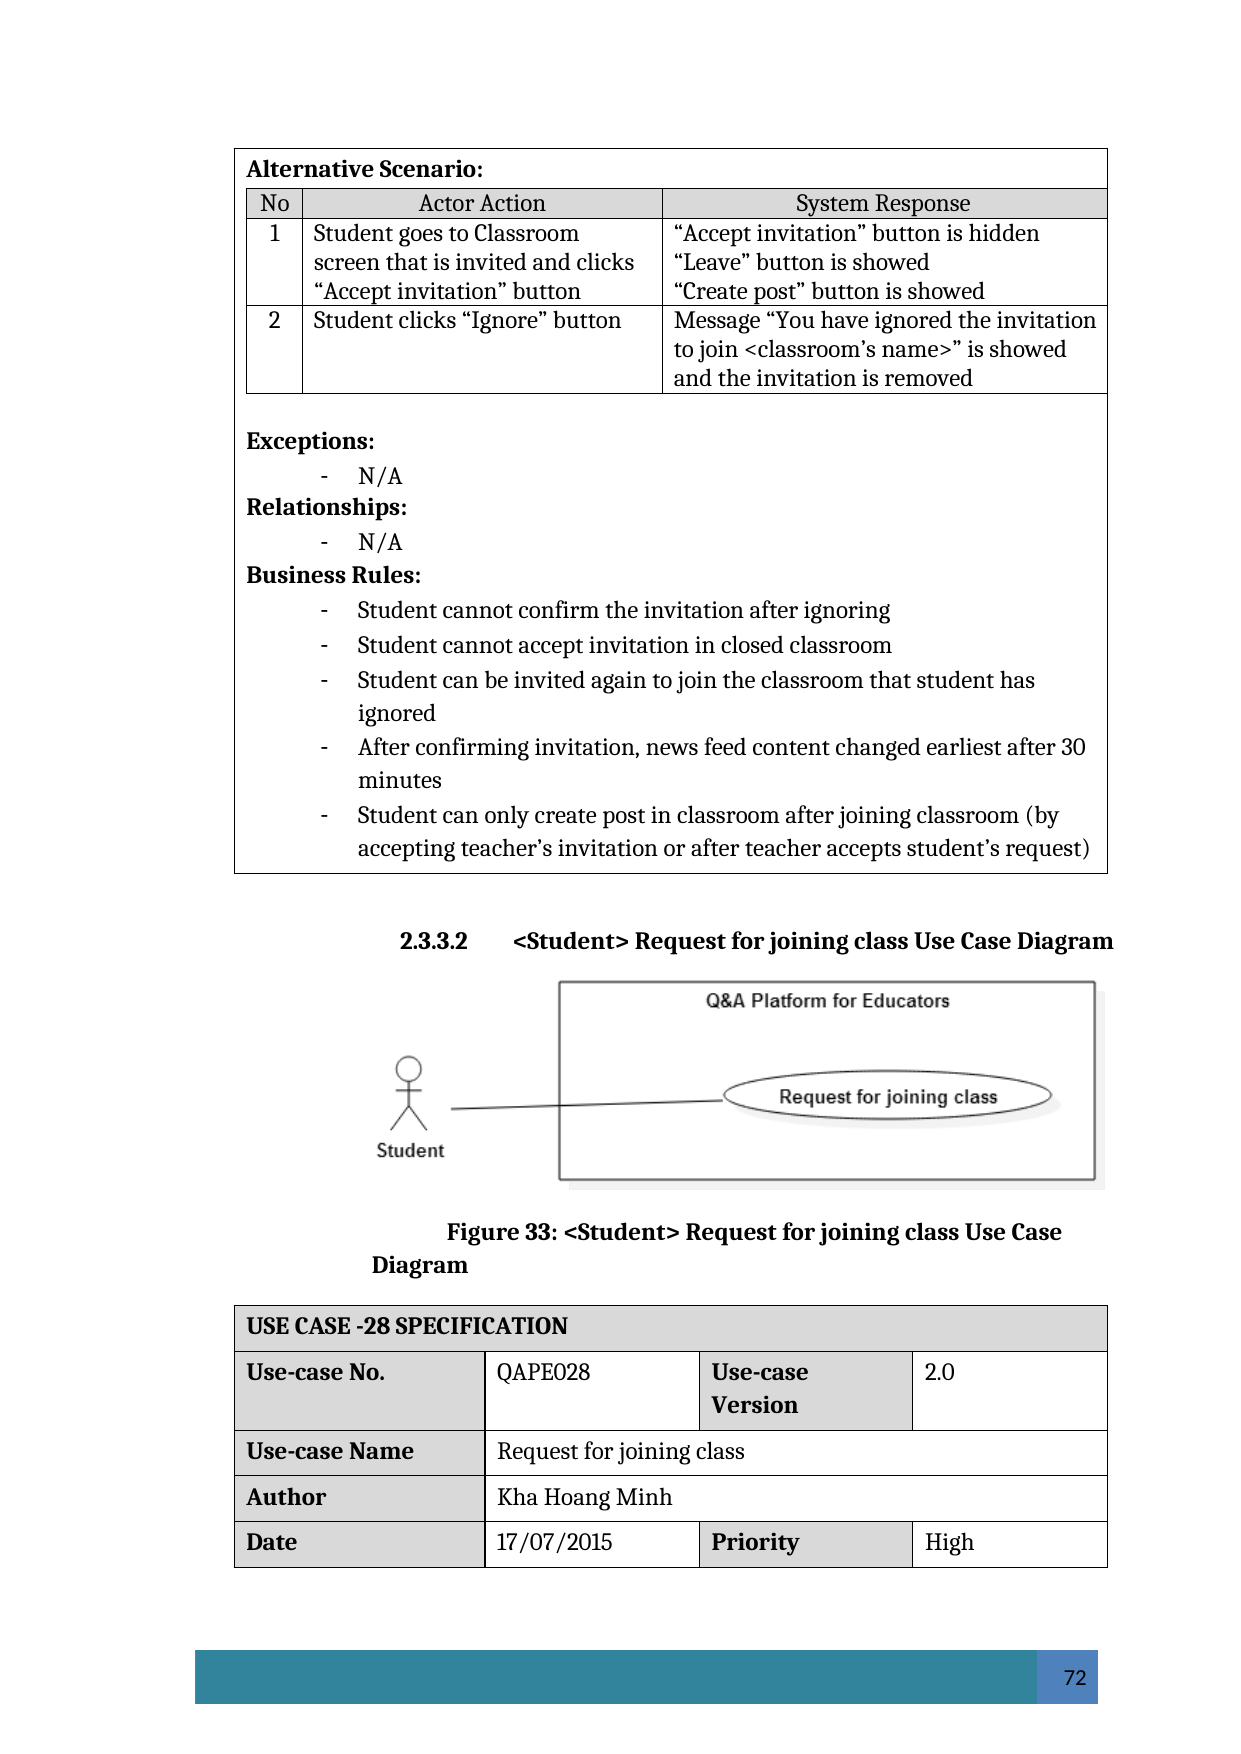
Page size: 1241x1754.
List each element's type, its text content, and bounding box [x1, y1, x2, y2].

table_cell High [913, 1522, 1107, 1567]
table_cell Use-case Version [700, 1352, 912, 1430]
table_cell Priority [700, 1522, 912, 1567]
table_cell Use-case Name [235, 1431, 484, 1475]
table_cell Use-case No. [235, 1352, 484, 1430]
table_cell Date [235, 1522, 484, 1567]
picture [354, 968, 1109, 1194]
table_cell 2.0 [913, 1352, 1107, 1430]
table_header USE CASE -28 SPECIFICATION [235, 1306, 1107, 1351]
table_cell Kha Hoang Minh [486, 1476, 1107, 1521]
table_cell Author [235, 1476, 484, 1521]
table_cell 17/07/2015 [486, 1522, 699, 1567]
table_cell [235, 149, 1107, 873]
subtitle <Student> Request for joining class Use Case Diagram [400, 927, 1122, 956]
table_cell QAPE028 [486, 1352, 699, 1430]
text Figure 33: <Student> Request for joining class Use Case Diagram [372, 1218, 1122, 1280]
table_cell Request for joining class [486, 1431, 1107, 1475]
